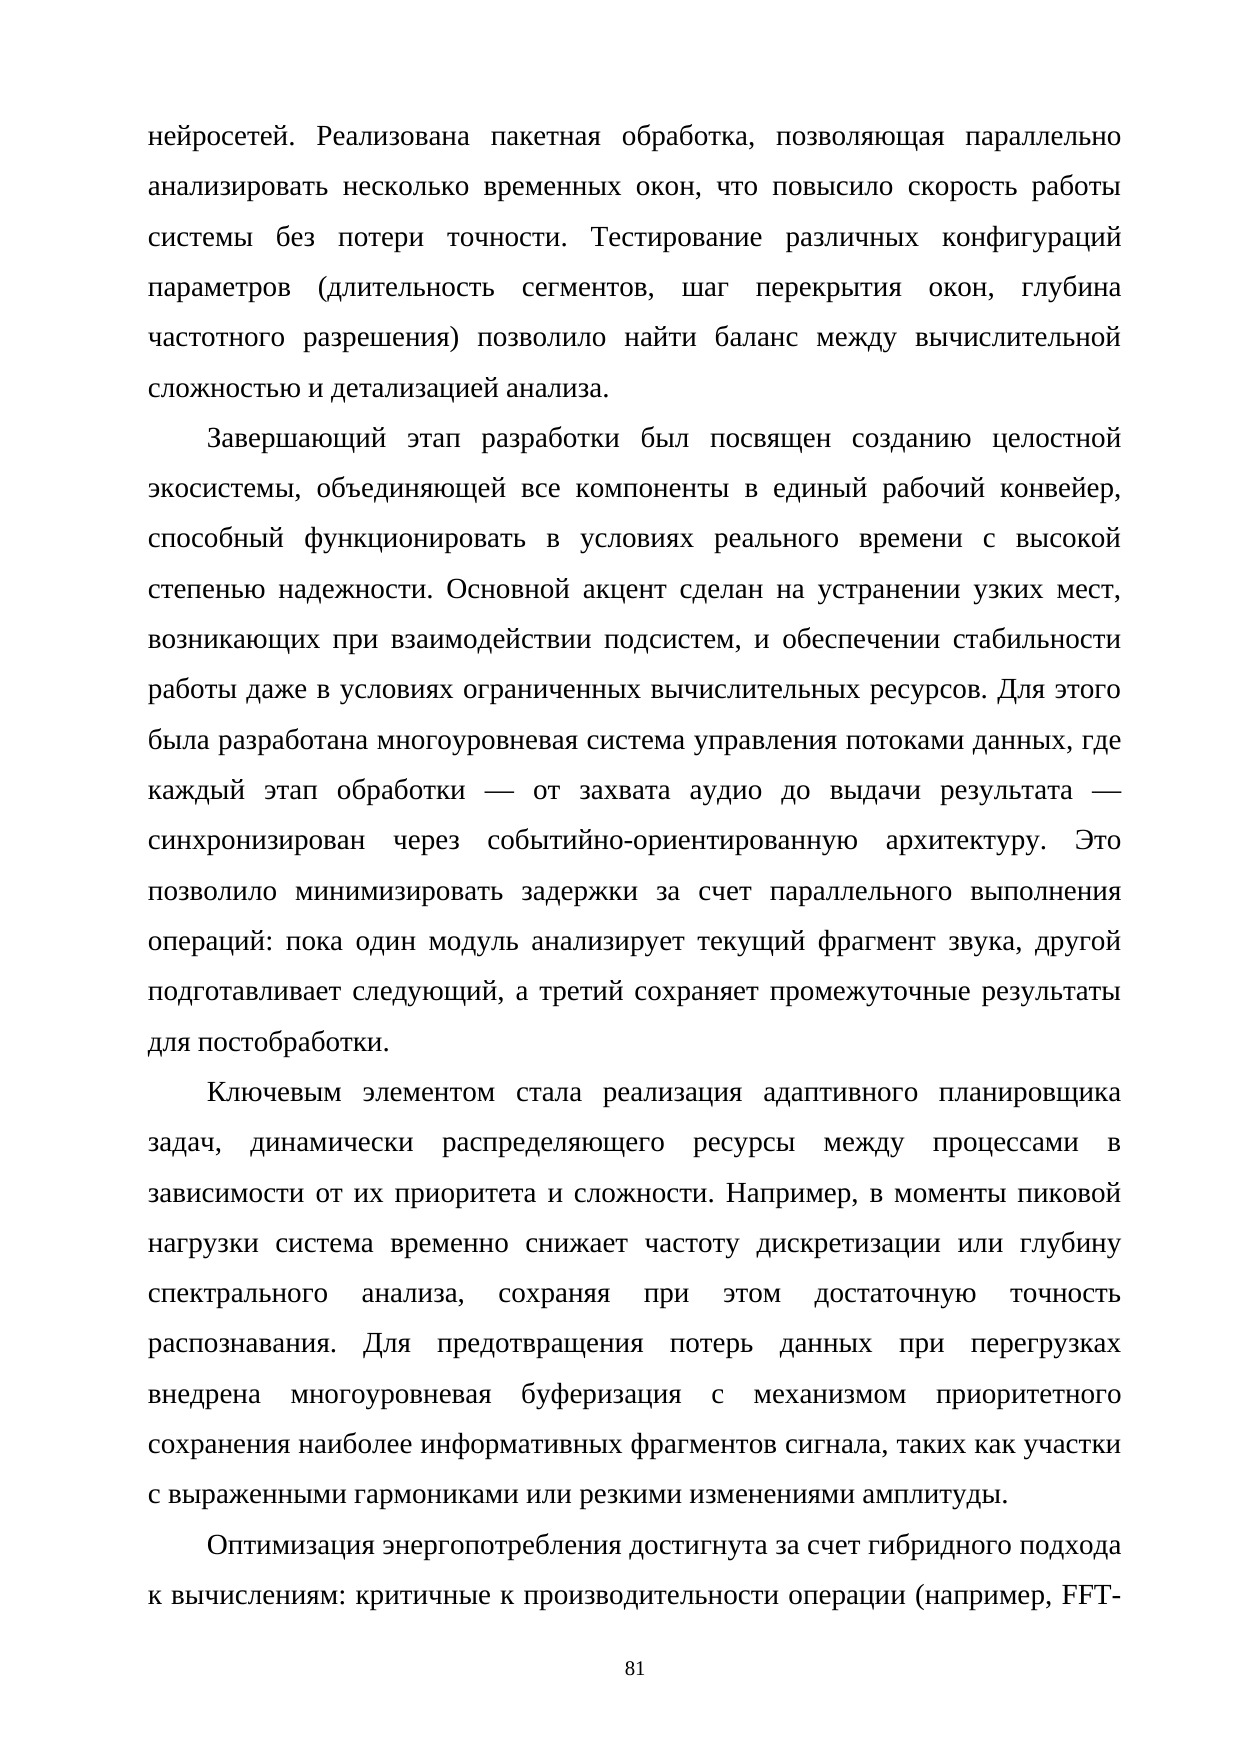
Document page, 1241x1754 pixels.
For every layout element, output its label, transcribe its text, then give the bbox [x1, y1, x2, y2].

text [148, 118, 1122, 403]
text Ключевым элементом стала реализация адаптивного планировщика задач, динамически распределяющего ресурсы между процессами в зависимости от их приоритета и сложности. Например, в моменты пиковой нагрузки система временно снижает частоту дискретизации или глубину спектрального анализа, сохраняя при этом достаточную точность распознавания. Для предотвращения потерь данных при перегрузках внедрена многоуровневая буферизация с механизмом приоритетного сохранения наиболее информативных фрагментов сигнала, таких как участки с выраженными гармониками или резкими изменениями амплитуды. [148, 1074, 1122, 1510]
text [148, 1527, 1122, 1611]
text Завершающий этап разработки был посвящен созданию целостной экосистемы, объединяющей все компоненты в единый рабочий конвейер, способный функционировать в условиях реального времени с высокой степенью надежности. Основной акцент сделан на устранении узких мест, возникающих при взаимодействии подсистем, и обеспечении стабильности работы даже в условиях ограниченных вычислительных ресурсов. Для этого была разработана многоуровневая система управления потоками данных, где каждый этап обработки — от захвата аудио до выдачи результата — синхронизирован через событийно-ориентированную архитектуру. Это позволило минимизировать задержки за счет параллельного выполнения операций: пока один модуль анализирует текущий фрагмент звука, другой подготавливает следующий, а третий сохраняет промежуточные результаты для постобработки. [148, 420, 1122, 1057]
